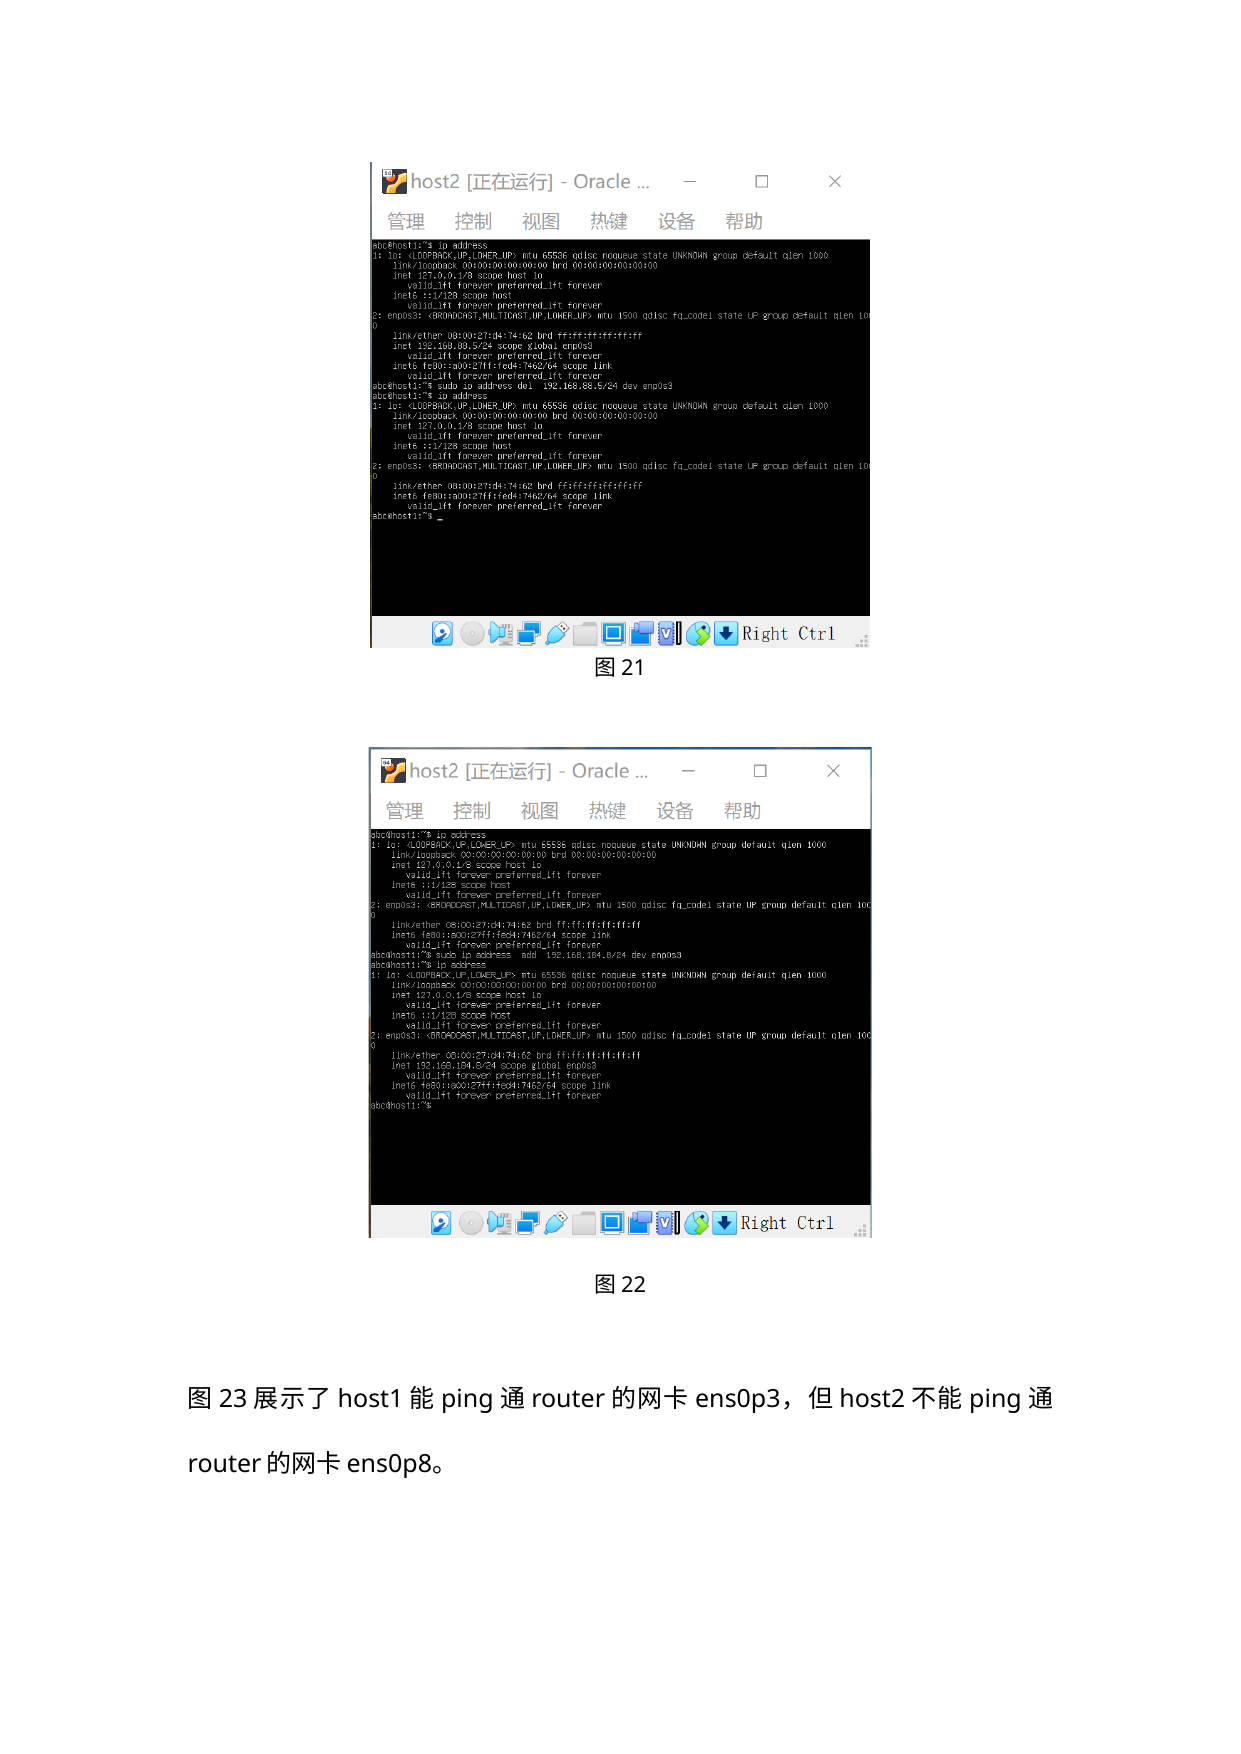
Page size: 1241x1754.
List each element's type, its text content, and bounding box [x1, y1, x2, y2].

picture [368, 747, 872, 1238]
text 图22 [187, 1267, 1053, 1299]
text 图23展示了host1能ping通router的网卡ens0p3，但host2不能ping通router的网卡ens0p8。 [187, 1364, 1053, 1494]
picture [370, 162, 870, 648]
text 图21 [187, 649, 1053, 682]
